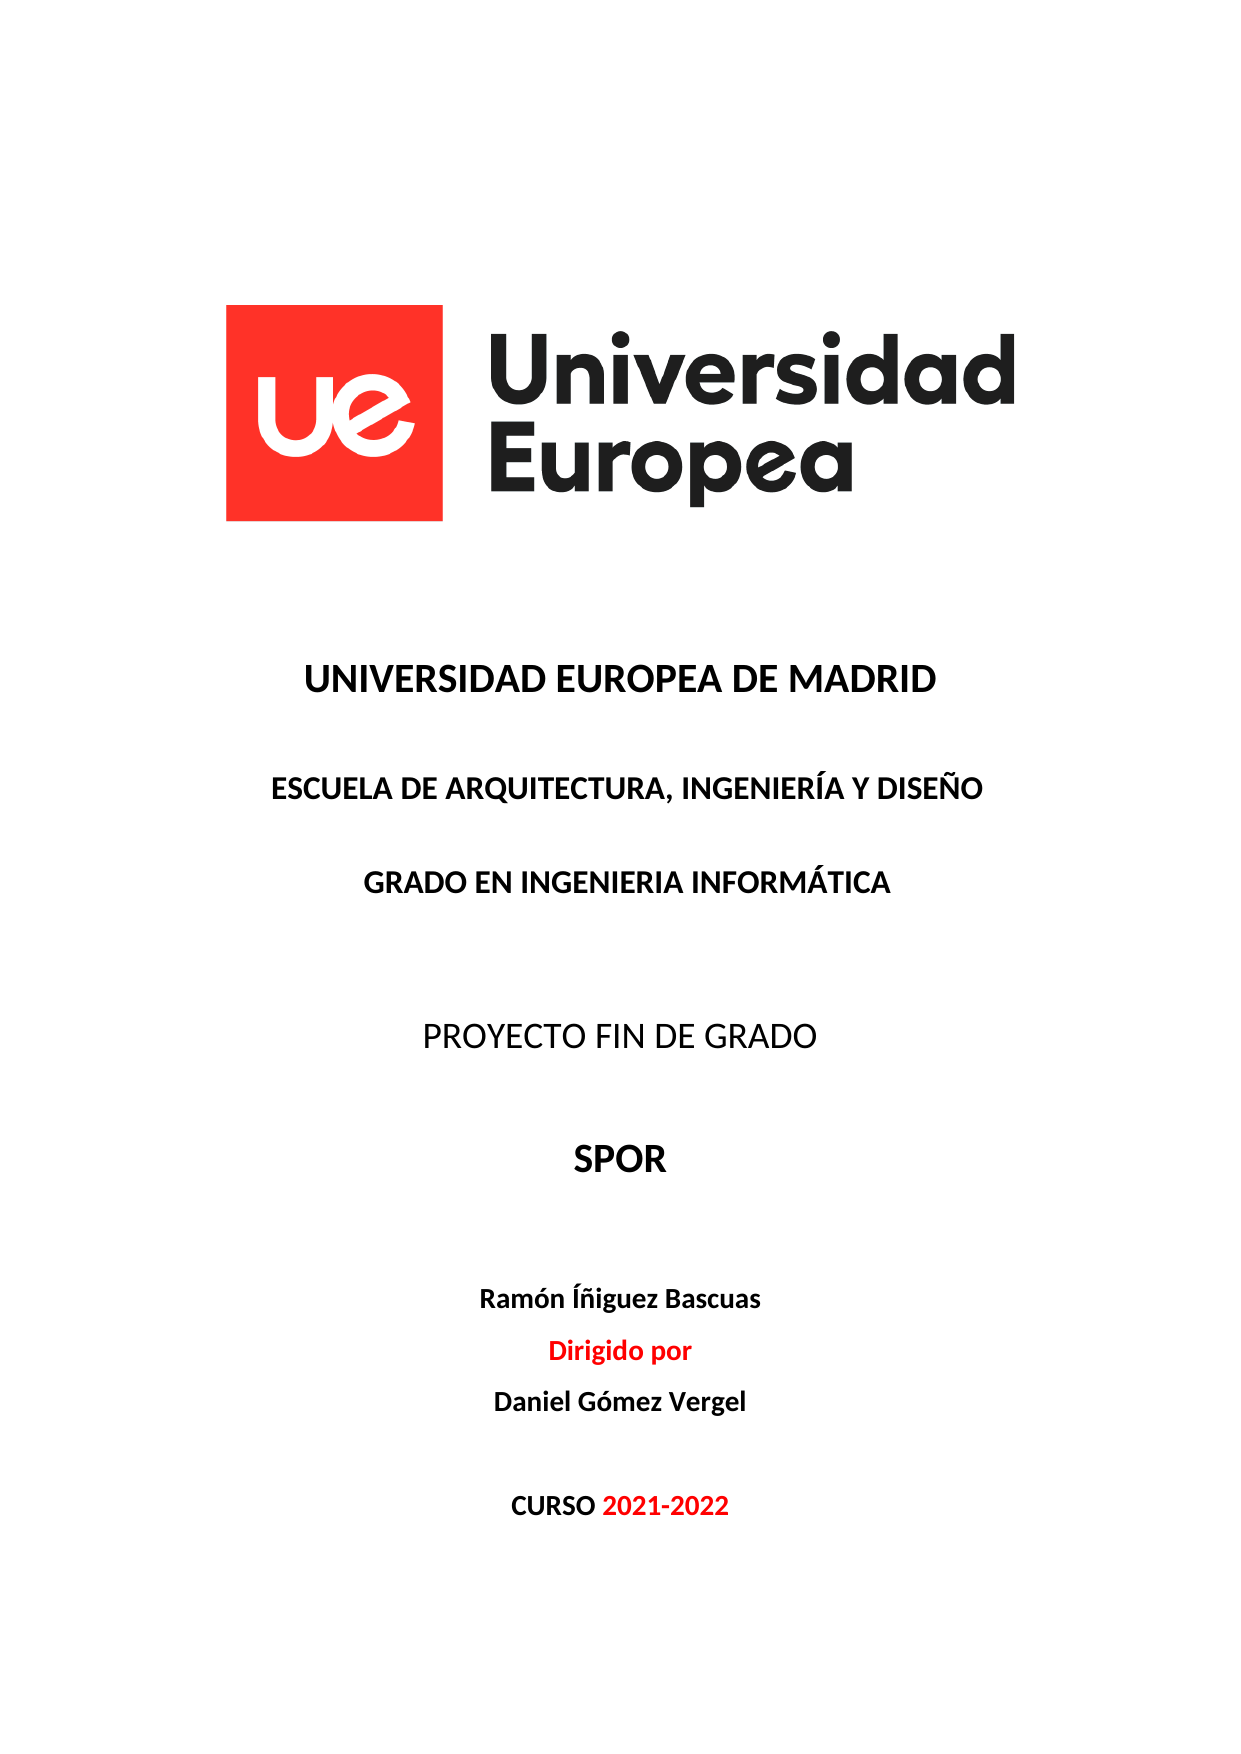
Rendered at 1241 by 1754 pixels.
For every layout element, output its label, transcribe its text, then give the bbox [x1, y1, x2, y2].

picture [226, 305, 1015, 522]
text GRADO EN INGENIERIA INFORMÁTICA [177, 861, 1077, 902]
text Dirigido por [177, 1332, 1063, 1367]
text Ramón Íñiguez Bascuas [177, 1280, 1063, 1316]
text ESCUELA DE ARQUITECTURA, INGENIERÍA Y DISEÑO [177, 767, 1077, 808]
text CURSO 2021-2022 [177, 1487, 1063, 1522]
text PROYECTO FIN DE GRADO [177, 1012, 1063, 1058]
text Daniel Gómez Vergel [177, 1383, 1063, 1419]
text UNIVERSIDAD EUROPEA DE MADRID [177, 652, 1063, 703]
text SPOR [177, 1132, 1063, 1183]
